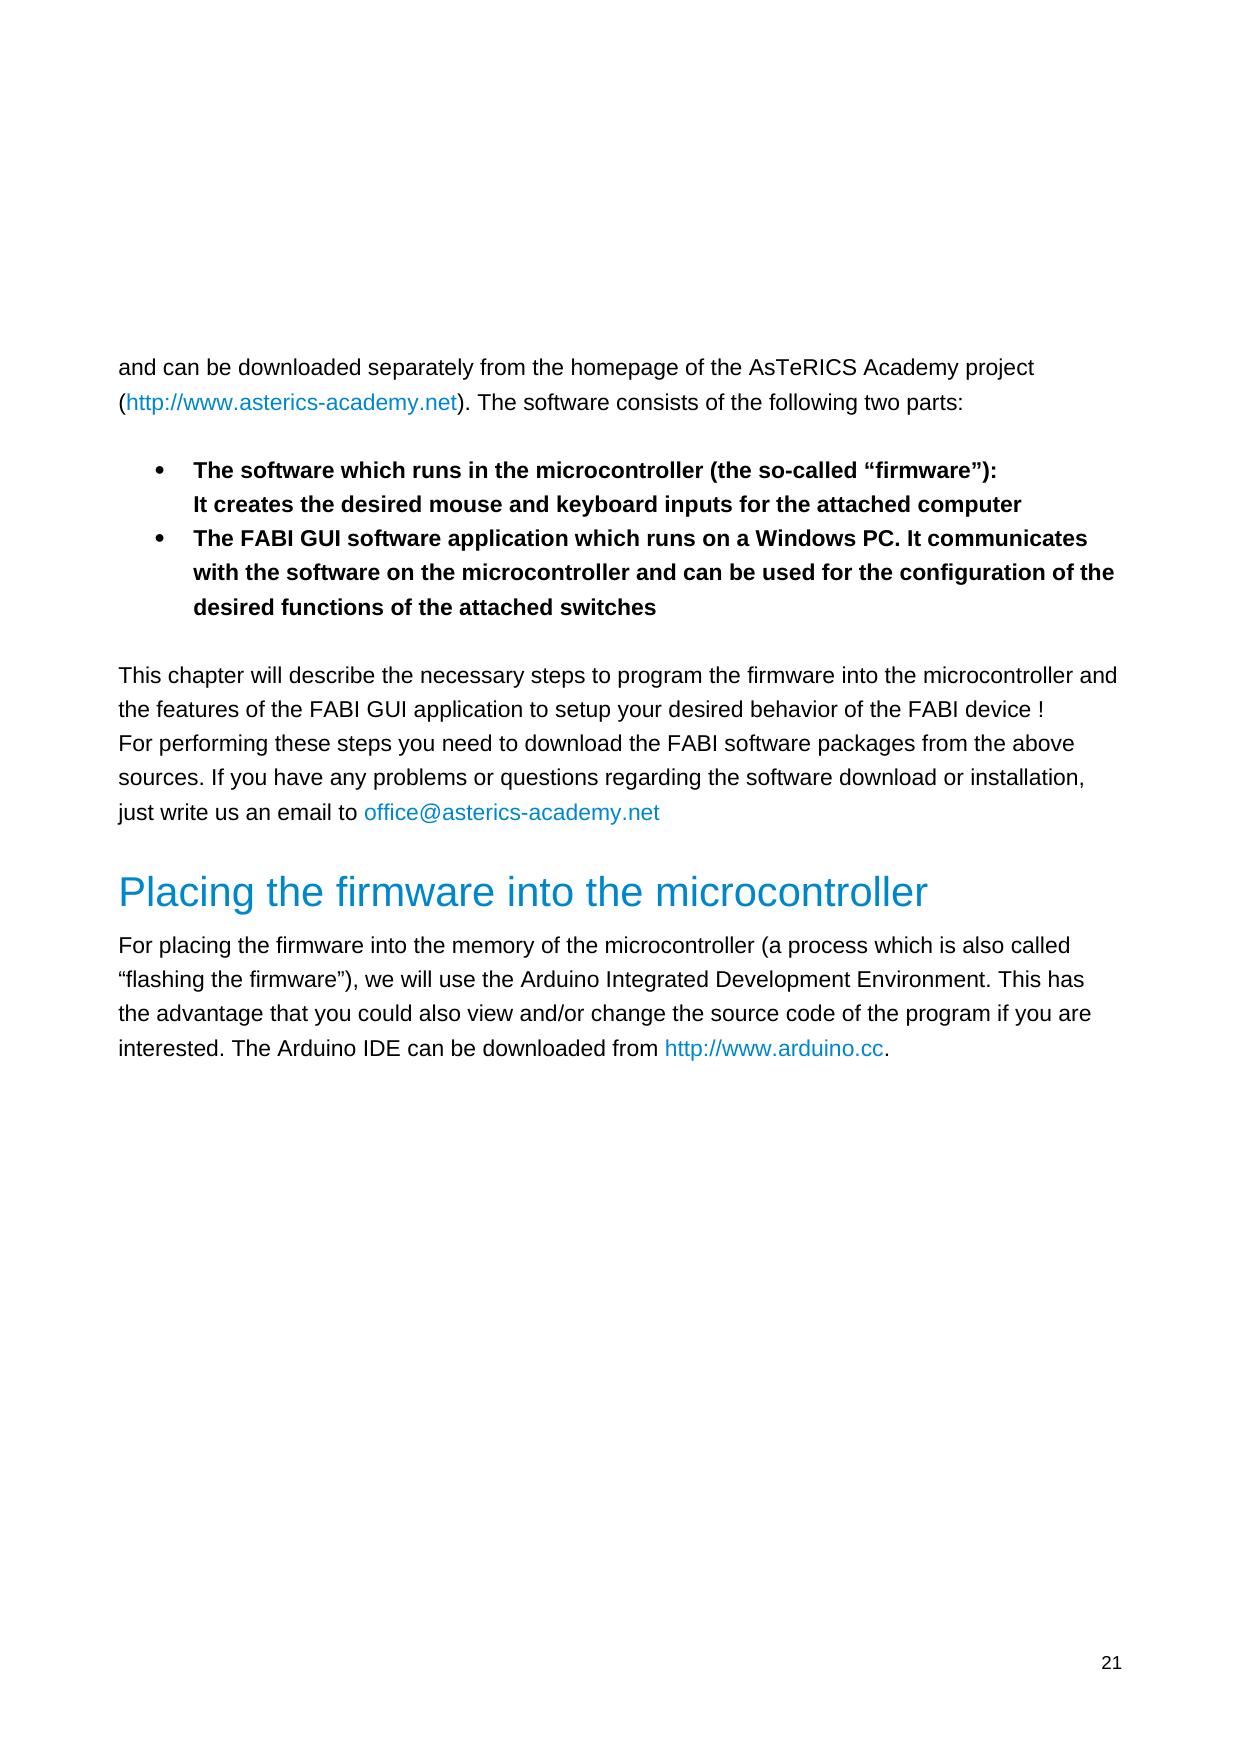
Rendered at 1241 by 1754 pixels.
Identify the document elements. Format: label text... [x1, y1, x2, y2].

text For performing these steps you need to download the FABI software packages from the above sources. If you have any problems or questions regarding the software download or installation, just write us an email to office@asterics-academy.net [118, 730, 1122, 825]
list The software which runs in the microcontroller (the so-called “firmware”): It creates the desired mouse and keyboard inputs for the attached computer [156, 457, 1122, 517]
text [118, 354, 1122, 415]
text For placing the firmware into the memory of the microcontroller (a process which is also called “flashing the firmware”), we will use the Arduino Integrated Development Environment. This has the advantage that you could also view and/or change the source code of the program if you are interested. The Arduino IDE can be downloaded from http://www.arduino.cc. [118, 932, 1122, 1061]
subtitle Placing the firmware into the microcontroller [118, 867, 1122, 915]
list The FABI GUI software application which runs on a Windows PC. It communicates with the software on the microcontroller and can be used for the configuration of the desired functions of the attached switches [156, 525, 1122, 620]
text This chapter will describe the necessary steps to program the firmware into the microcontroller and the features of the FABI GUI application to setup your desired behavior of the FABI device ! [118, 662, 1122, 722]
